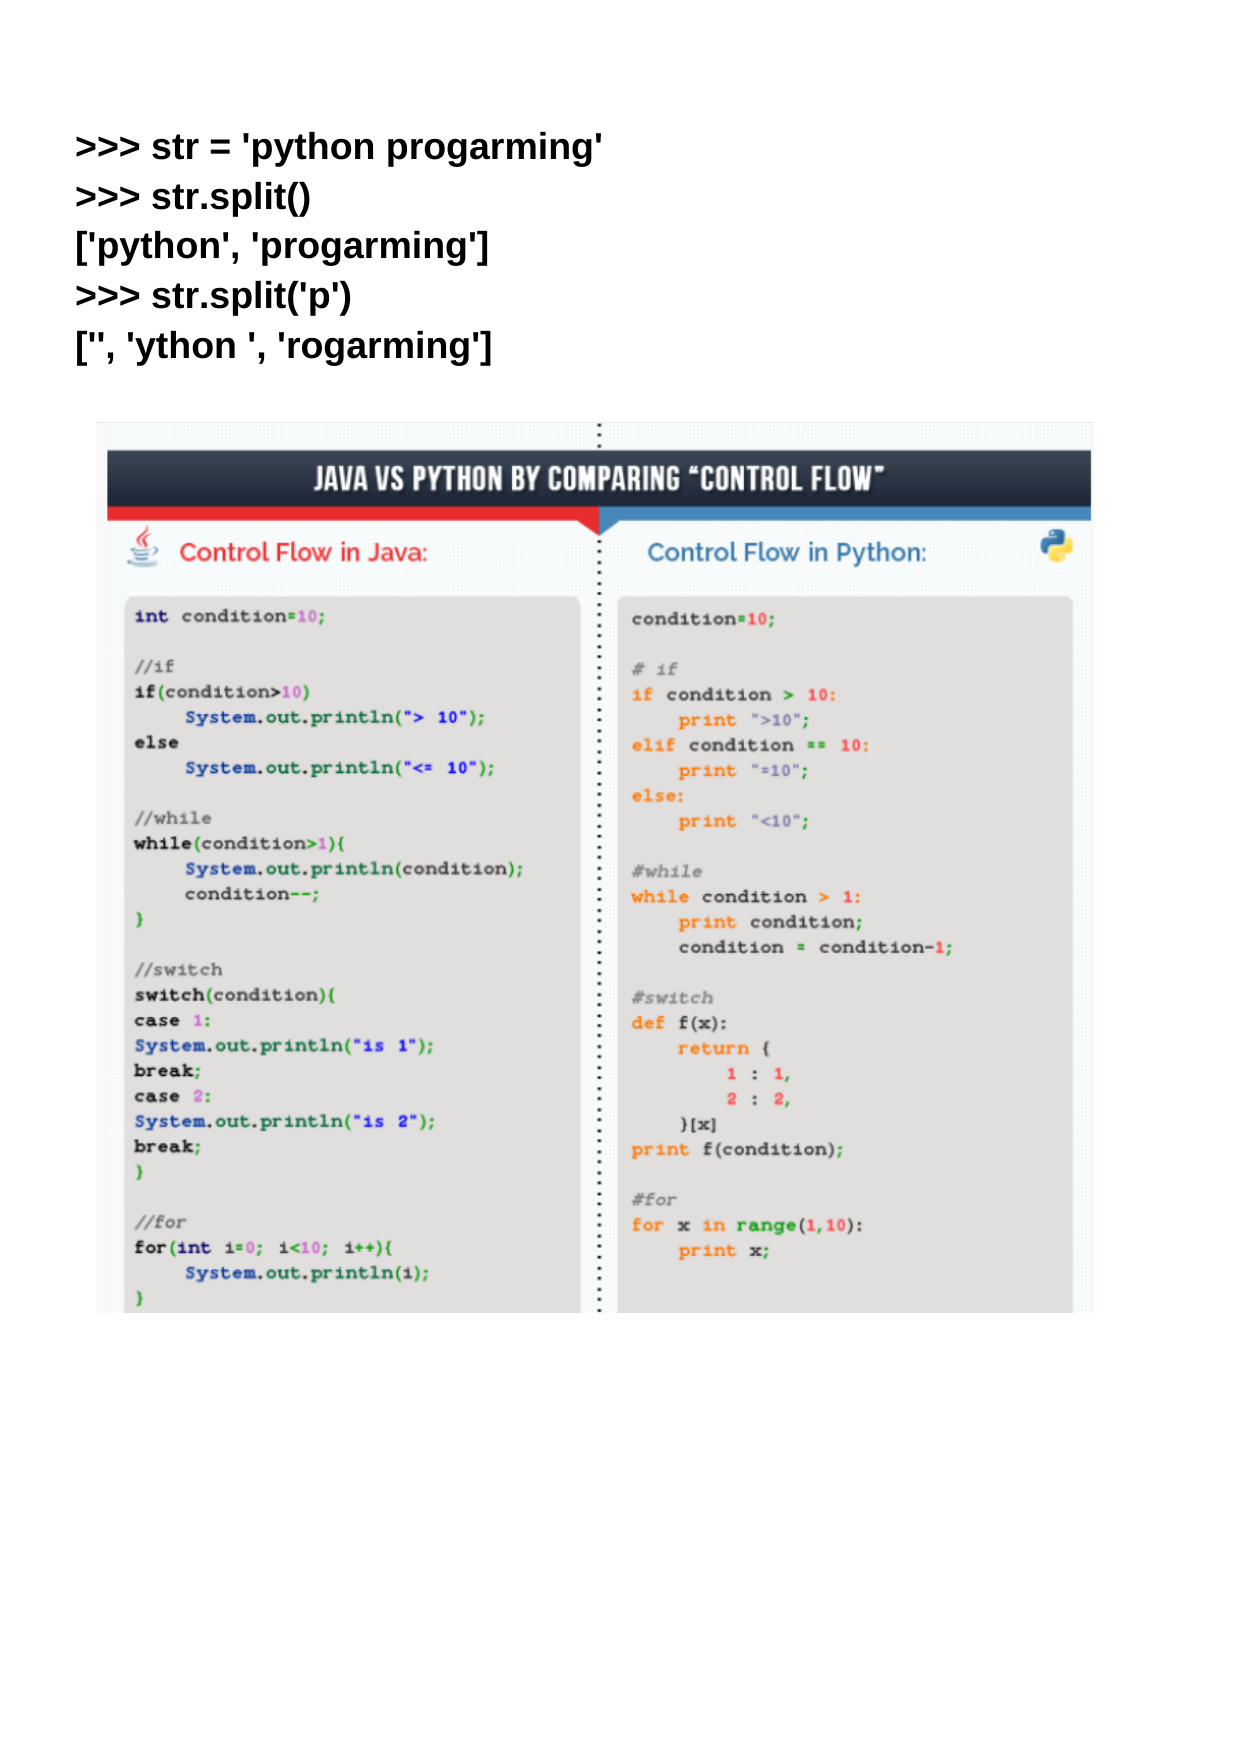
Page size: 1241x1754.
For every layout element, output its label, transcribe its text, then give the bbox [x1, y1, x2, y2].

text ['python', 'progarming'] [75, 224, 1165, 267]
text >>> str.split('p') [75, 273, 1165, 316]
text >>> str.split() [75, 174, 1165, 217]
text ['', 'ython ', 'rogarming'] [75, 323, 1165, 366]
picture [95, 422, 1095, 1313]
text >>> str = 'python progarming' [75, 124, 1165, 168]
